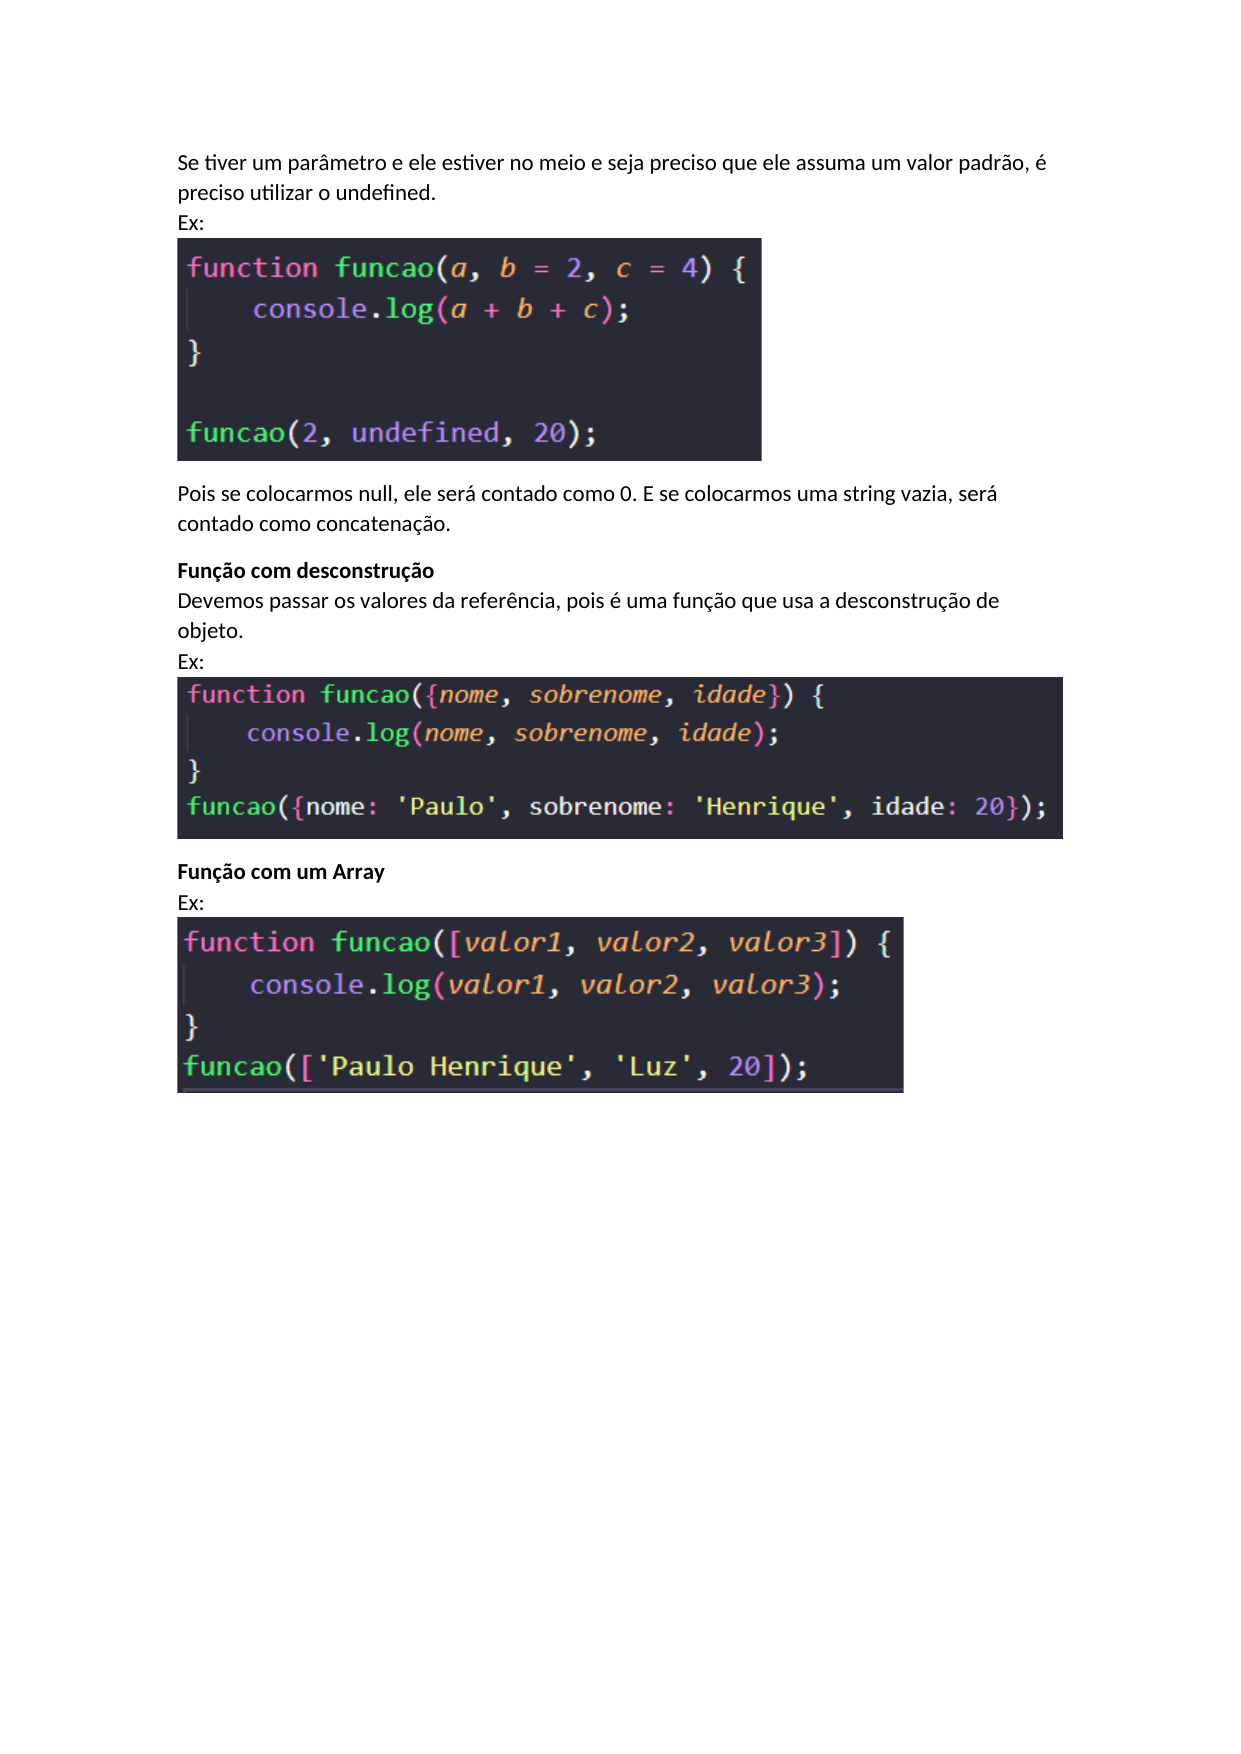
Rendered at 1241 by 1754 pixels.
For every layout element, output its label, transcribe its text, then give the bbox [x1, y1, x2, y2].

picture [177, 238, 762, 461]
picture [177, 917, 904, 1093]
picture [177, 677, 1063, 839]
text Função com desconstrução Devemos passar os valores da referência, pois é uma função que usa a desconstrução de objeto. Ex: [177, 556, 1063, 677]
text Pois se colocarmos null, ele será contado como 0. E se colocarmos uma string vazia, será contado como concatenação. [177, 479, 1063, 537]
